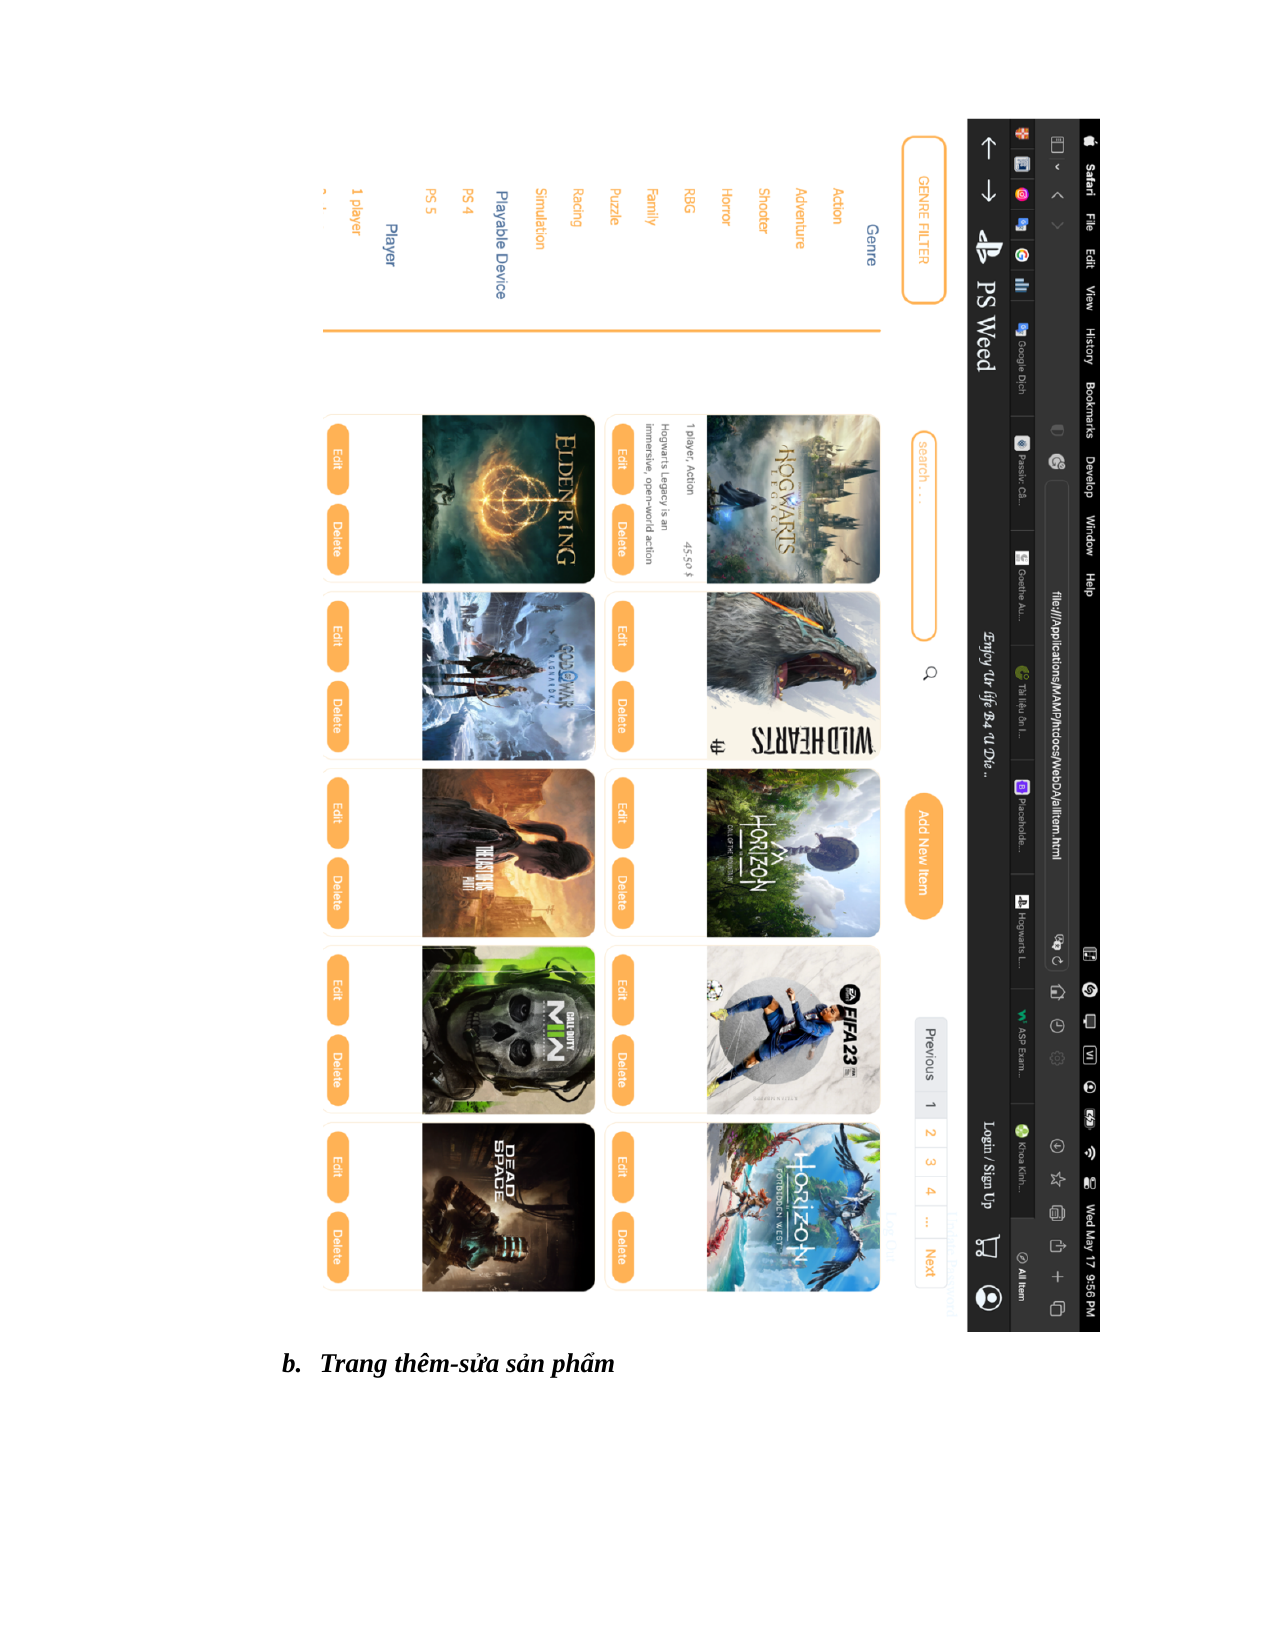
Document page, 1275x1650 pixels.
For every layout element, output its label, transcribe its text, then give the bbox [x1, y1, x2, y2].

list Trang thêm-sửa sản phẩm [282, 1347, 1157, 1378]
picture [323, 120, 1100, 1331]
